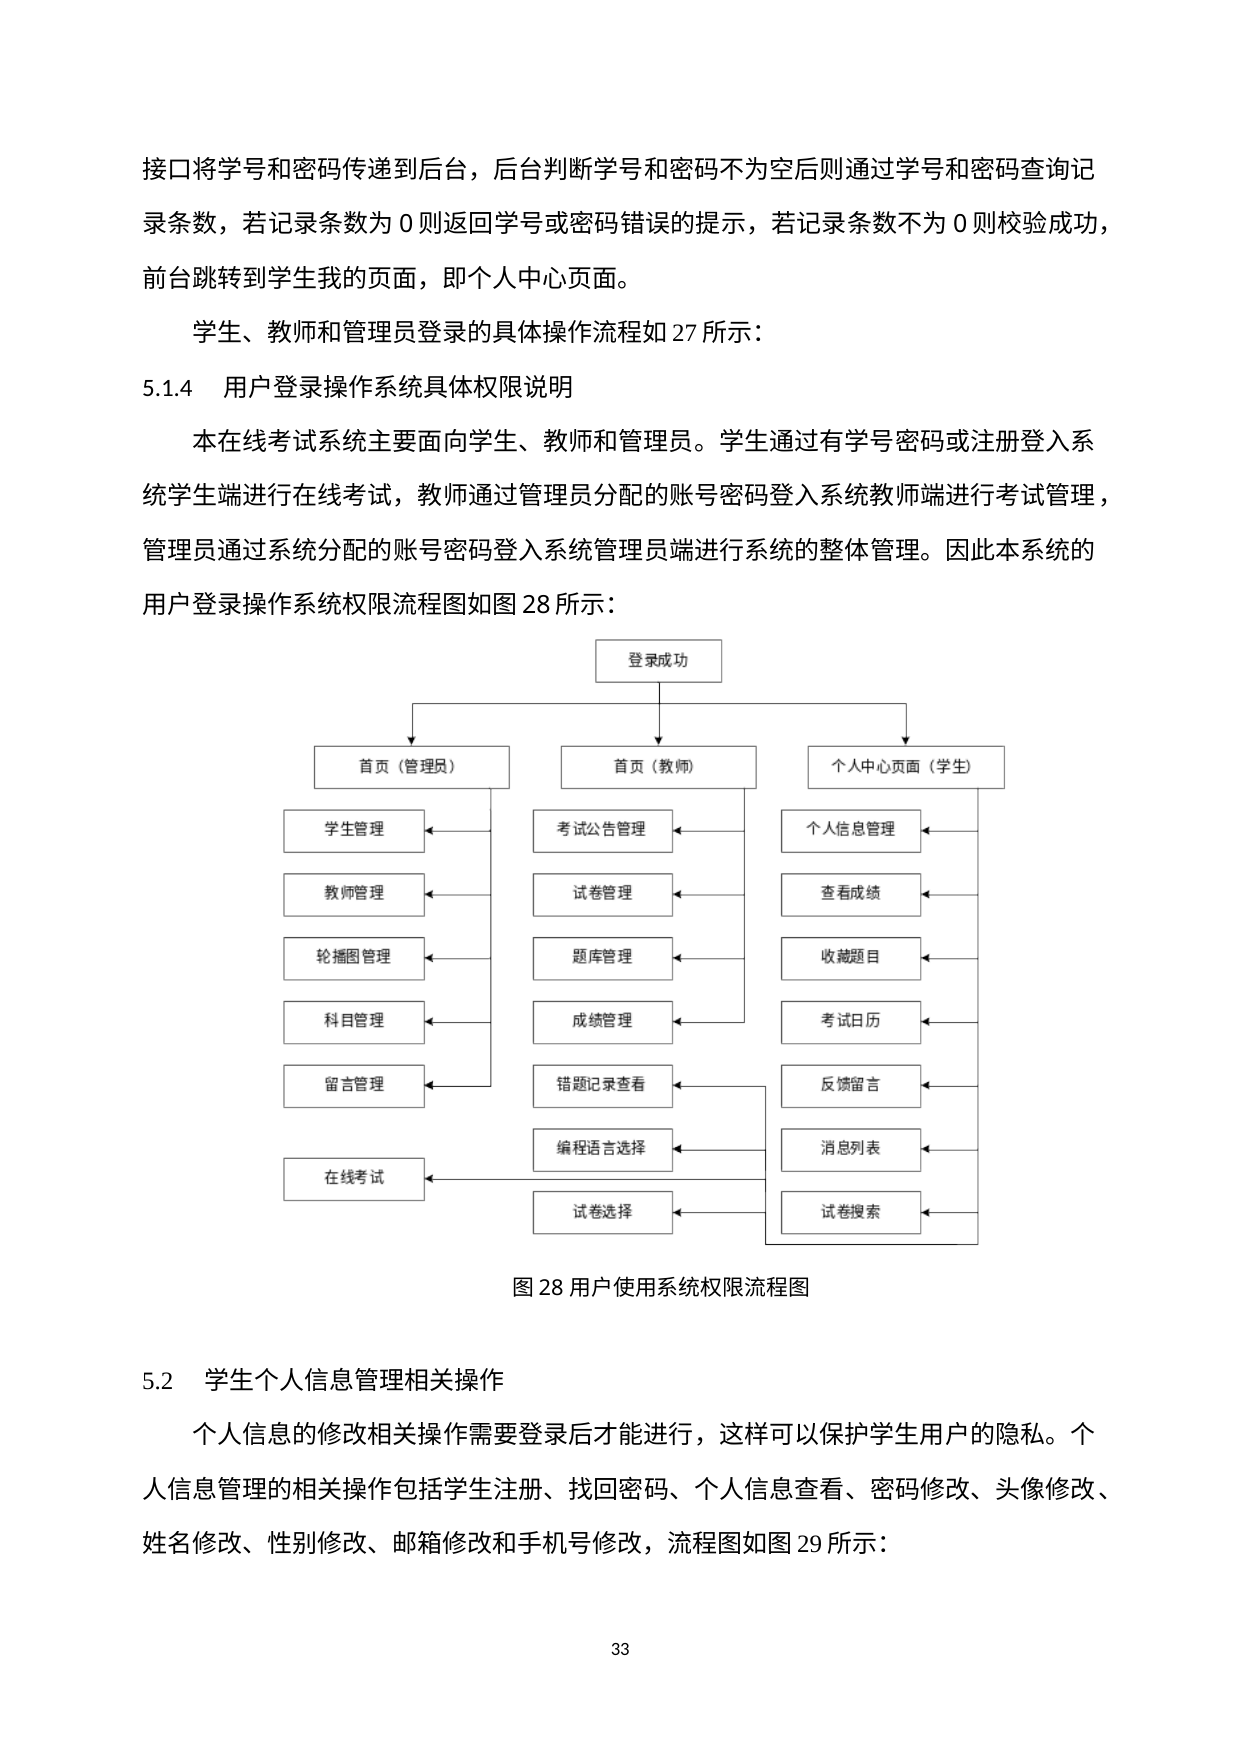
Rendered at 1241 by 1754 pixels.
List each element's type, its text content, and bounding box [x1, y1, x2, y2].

text 用户登录操作系统具体权限说明 [142, 367, 1098, 403]
text 个人信息的修改相关操作需要登录后才能进行，这样可以保护学生用户的隐私。个人信息管理的相关操作包括学生注册、找回密码、个人信息查看、密码修改、头像修改、姓名修改、性别修改、邮箱修改和手机号修改，流程图如图29所示： [142, 1415, 1098, 1560]
text 图28 用户使用系统权限流程图 [217, 1269, 1098, 1301]
text 学生、教师和管理员登录的具体操作流程如27所示： [142, 313, 1098, 349]
text 学生个人信息管理相关操作 [142, 1360, 1098, 1397]
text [142, 149, 1098, 294]
text 本在线考试系统主要面向学生、教师和管理员。学生通过有学号密码或注册登入系统学生端进行在线考试，教师通过管理员分配的账号密码登入系统教师端进行考试管理，管理员通过系统分配的账号密码登入系统管理员端进行系统的整体管理。因此本系统的用户登录操作系统权限流程图如图28所示： [142, 421, 1098, 621]
